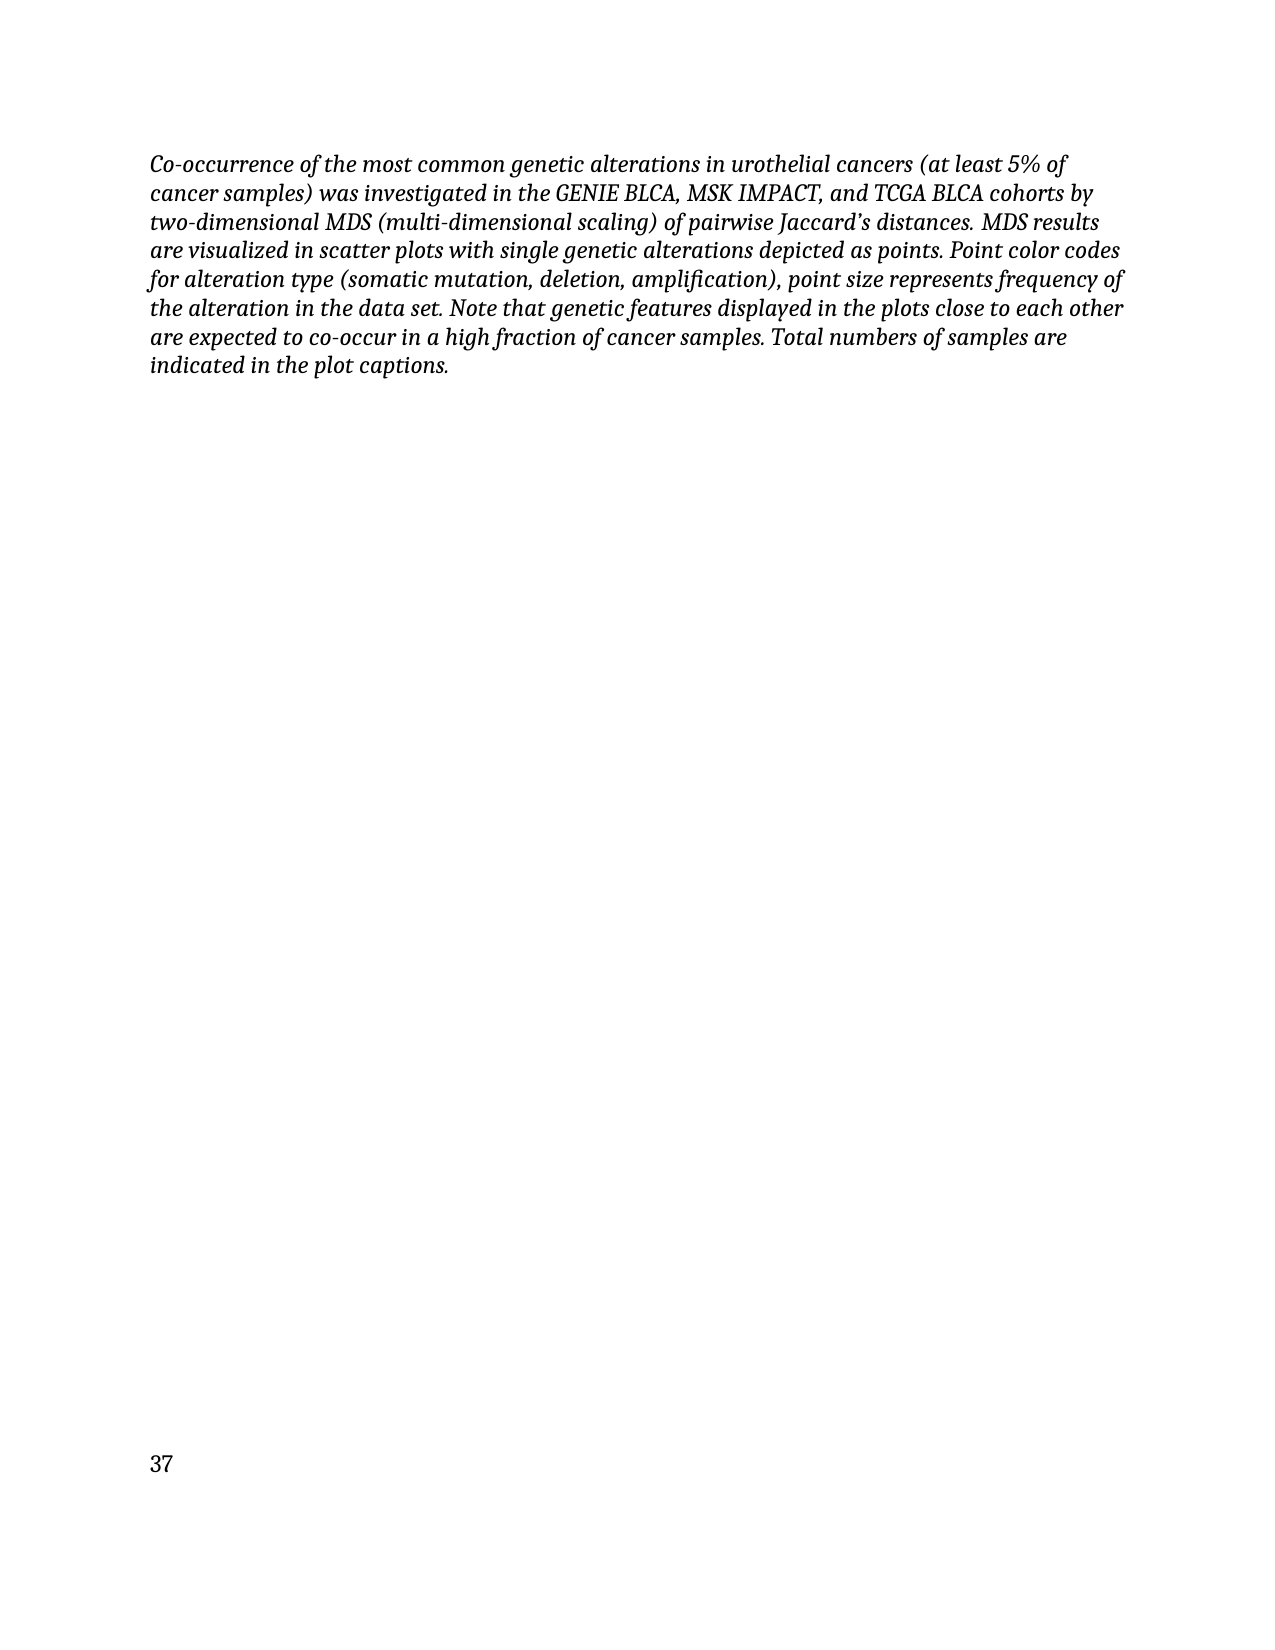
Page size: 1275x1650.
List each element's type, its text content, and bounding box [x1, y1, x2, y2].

text Co-occurrence of the most common genetic alterations in urothelial cancers (at least 5% of cancer samples) was investigated in the GENIE BLCA, MSK IMPACT, and TCGA BLCA cohorts by two-dimensional MDS (multi-dimensional scaling) of pairwise Jaccard’s distances. MDS results are visualized in scatter plots with single genetic alterations depicted as points. Point color codes for alteration type (somatic mutation, deletion, amplification), point size represents frequency of the alteration in the data set. Note that genetic features displayed in the plots close to each other are expected to co-occur in a high fraction of cancer samples. Total numbers of samples are indicated in the plot captions. [150, 150, 1125, 380]
